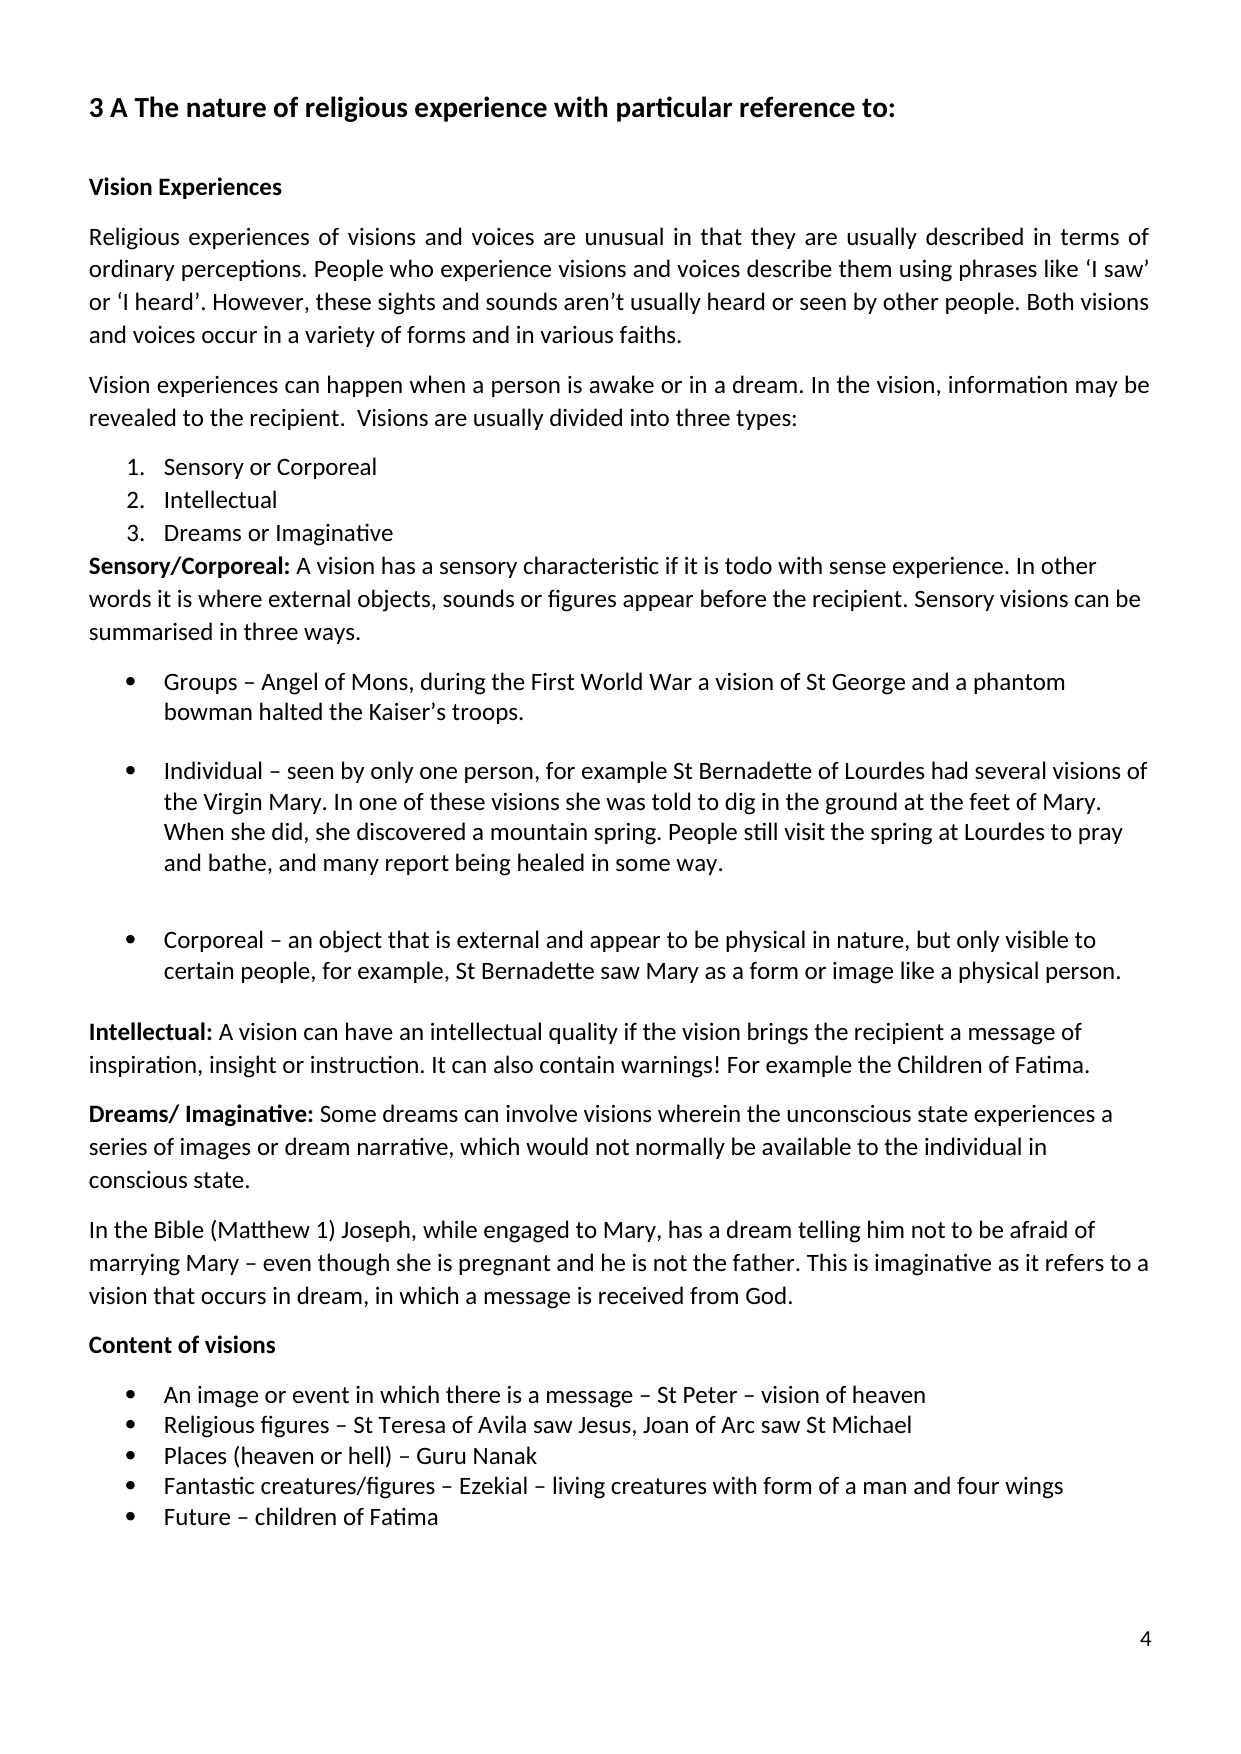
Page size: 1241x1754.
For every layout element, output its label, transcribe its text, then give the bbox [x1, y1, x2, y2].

list Intellectual [126, 484, 1152, 515]
list Individual – seen by only one person, for example St Bernadette of Lourdes had several visions of the Virgin Mary. In one of these visions she was told to dig in the ground at the feet of Mary. When she did, she discovered a mountain spring. People still visit the spring at Lourdes to pray and bathe, and many report being healed in some way. [126, 756, 1152, 878]
text In the Bible (Matthew 1) Joseph, while engaged to Mary, has a dream telling him not to be afraid of marrying Mary – even though she is pregnant and he is not the father. This is imaginative as it refers to a vision that occurs in dream, in which a message is received from God. [89, 1214, 1152, 1310]
text Vision experiences can happen when a person is awake or in a dream. In the vision, information may be revealed to the recipient. Visions are usually divided into three types: [89, 369, 1152, 432]
text Dreams/ Imaginative: Some dreams can involve visions wherein the unconscious state experiences a series of images or dream narrative, which would not normally be available to the individual in conscious state. [89, 1098, 1152, 1195]
list Groups – Angel of Mons, during the First World War a vision of St George and a phantom bowman halted the Kaiser’s troops. [126, 666, 1152, 727]
list Future – children of Fatima [126, 1501, 1152, 1532]
text 3 A The nature of religious experience with particular reference to: [89, 89, 1152, 124]
list Corporeal – an object that is external and appear to be physical in nature, but only visible to certain people, for example, St Bernadette saw Mary as a form or image like a physical person. [126, 924, 1152, 986]
list Fantastic creatures/figures – Ezekial – living creatures with form of a man and four wings [126, 1471, 1152, 1501]
list Places (heaven or hell) – Guru Nanak [126, 1440, 1152, 1471]
text Content of visions [89, 1329, 1152, 1360]
text Vision Experiences [89, 171, 1152, 202]
list An image or event in which there is a message – St Peter – vision of heaven [126, 1379, 1152, 1409]
list Religious figures – St Teresa of Avila saw Jesus, Joan of Arc saw St Michael [126, 1409, 1152, 1440]
list Sensory or Corporeal [126, 452, 1152, 482]
text Religious experiences of visions and voices are unusual in that they are usually described in terms of ordinary perceptions. People who experience visions and voices describe them using phrases like ‘I saw’ or ‘I heard’. However, these sights and sounds aren’t usually heard or seen by other people. Both visions and voices occur in a variety of forms and in various faiths. [89, 221, 1152, 350]
text Sensory/Corporeal: A vision has a sensory characteristic if it is todo with sense experience. In other words it is where external objects, sounds or figures appear before the recipient. Sensory visions can be summarised in three ways. [89, 550, 1152, 647]
text Intellectual: A vision can have an intellectual quality if the vision brings the recipient a message of inspiration, insight or instruction. It can also contain warnings! For example the Children of Fatima. [89, 1016, 1152, 1079]
list Dreams or Imaginative [126, 517, 1152, 548]
